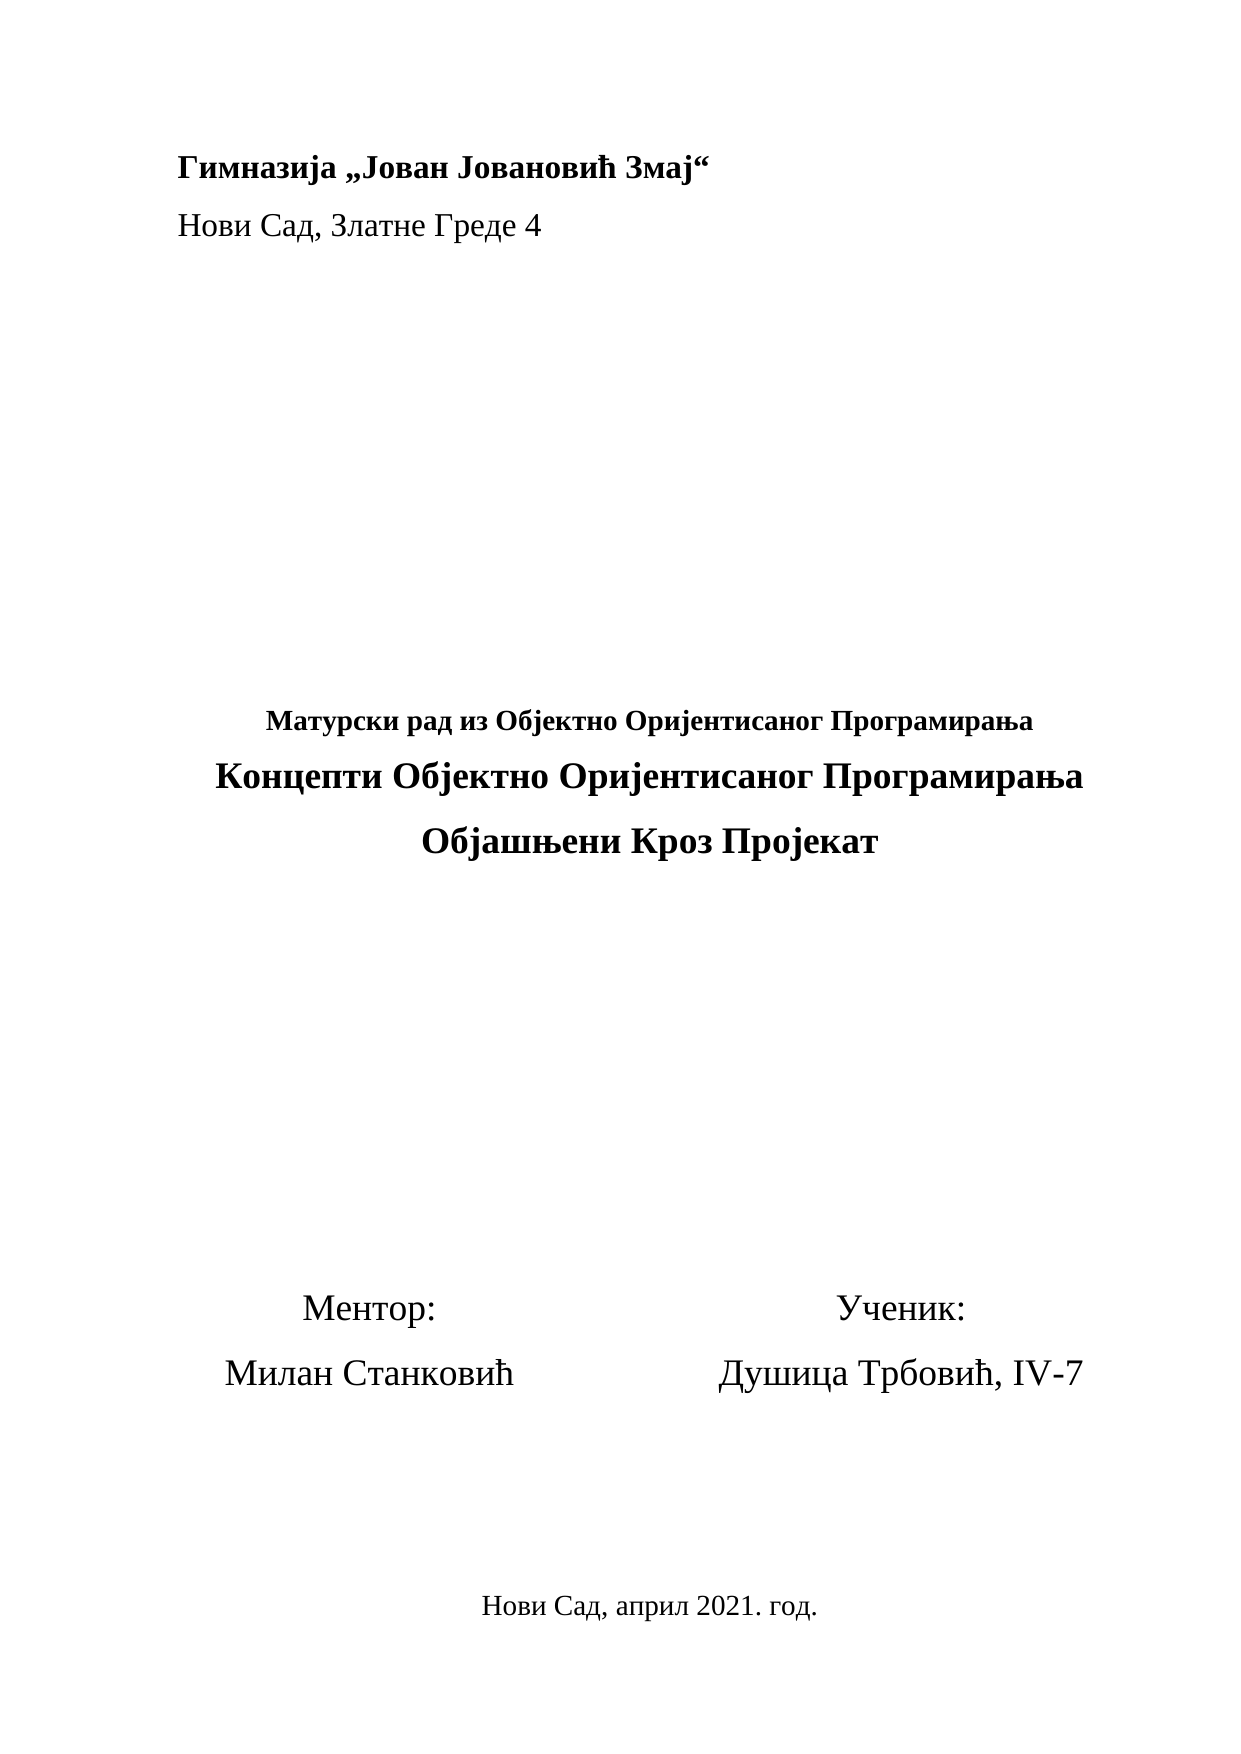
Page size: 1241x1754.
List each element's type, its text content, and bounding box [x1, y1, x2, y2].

text Нови Сад, април 2021. год. [177, 1588, 1122, 1621]
text Матурски рад из Објектно Оријентисаног Програмирања [177, 703, 1122, 737]
text Концепти Објектно Оријентисаног Програмирања Објашњени Кроз Пројекат [177, 754, 1122, 862]
text Милан Станковић Душица Трбовић, IV-7 [177, 1350, 1122, 1393]
text Гимназија „Јован Јовановић Змај“ [177, 148, 1122, 186]
text Ментор: Ученик: [177, 1286, 1122, 1329]
text Нови Сад, Златне Греде 4 [177, 205, 1122, 243]
